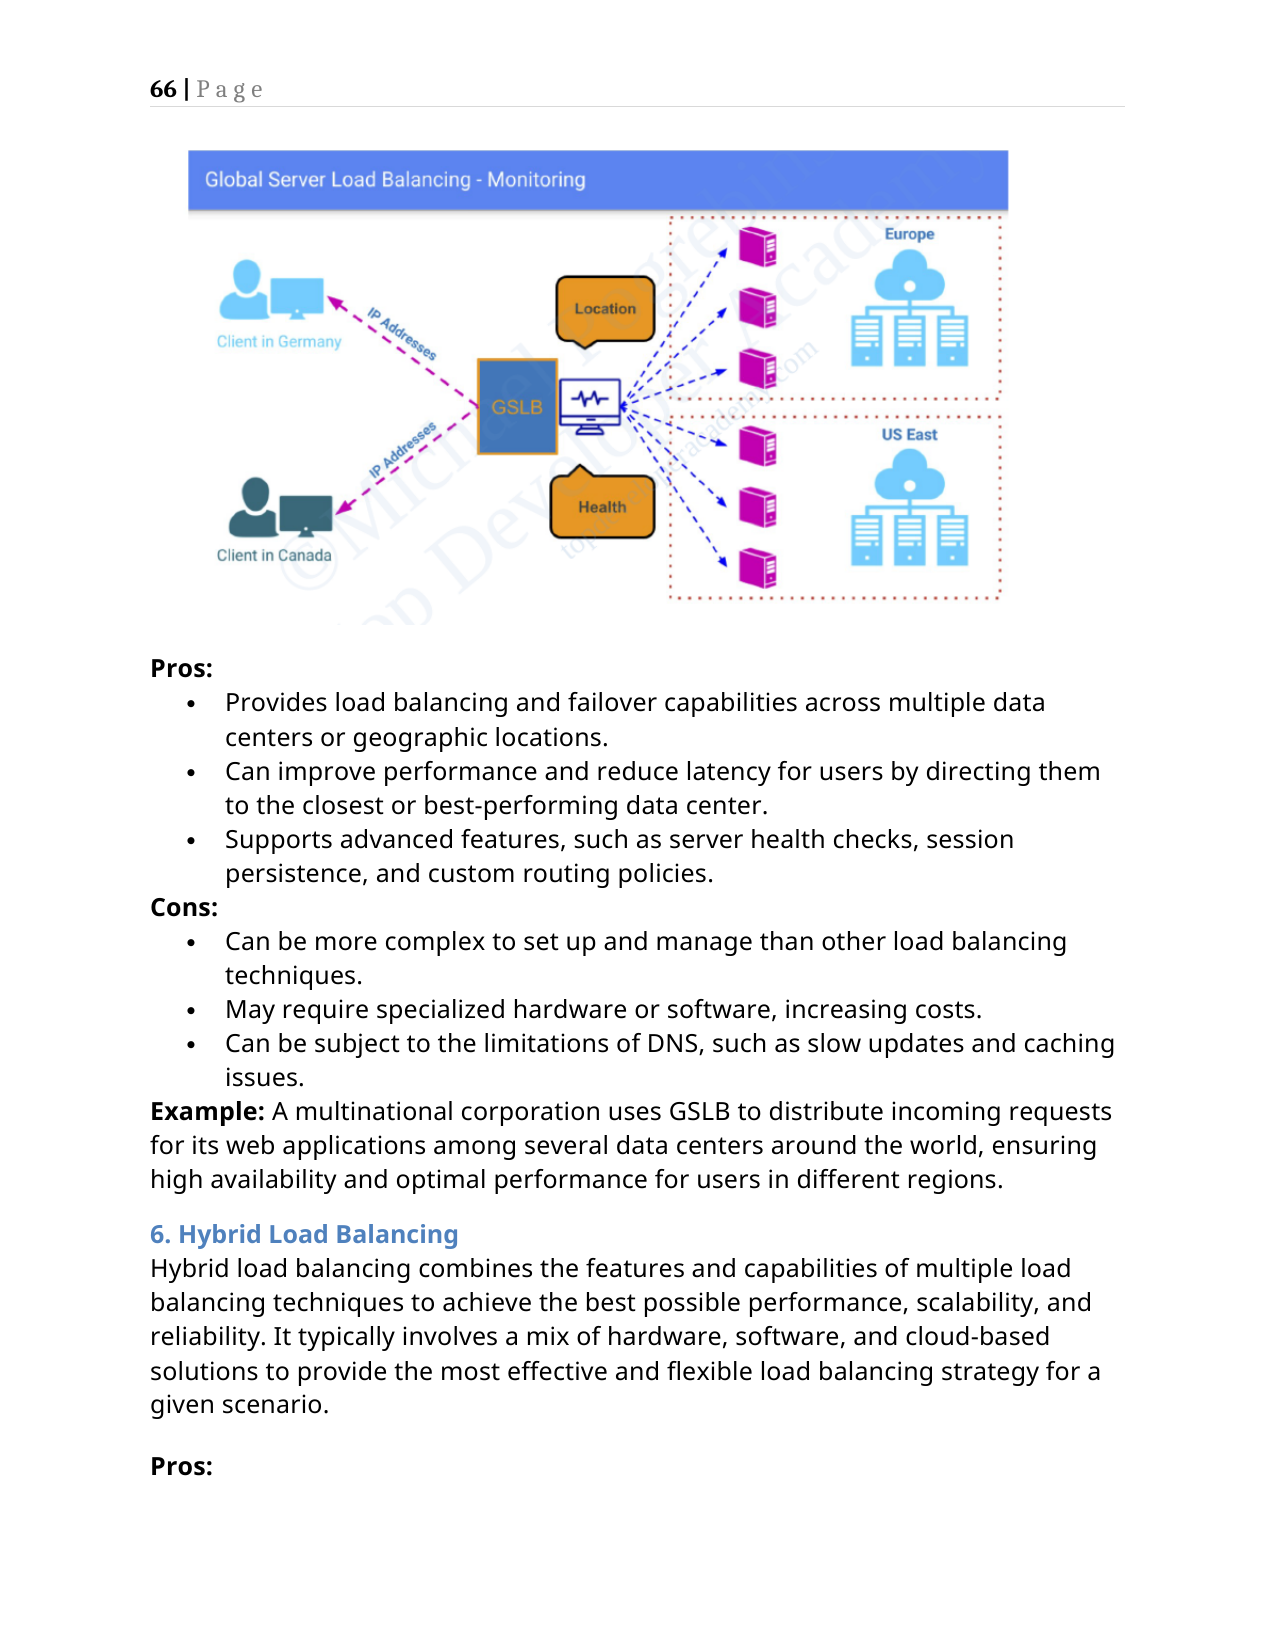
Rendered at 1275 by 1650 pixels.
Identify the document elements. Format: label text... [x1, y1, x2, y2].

list Supports advanced features, such as server health checks, session persistence, and custom routing policies. [187, 821, 1125, 889]
text Cons: [150, 889, 1125, 923]
subtitle 6. Hybrid Load Balancing [150, 1217, 1125, 1251]
list Can improve performance and reduce latency for users by directing them to the closest or best-performing data center. [187, 753, 1125, 821]
list May require specialized hardware or software, increasing costs. [187, 992, 1125, 1026]
text Hybrid load balancing combines the features and capabilities of multiple load balancing techniques to achieve the best possible performance, scalability, and reliability. It typically involves a mix of hardware, software, and cloud-based solutions to provide the most effective and flexible load balancing strategy for a given scenario. [150, 1251, 1125, 1421]
picture [150, 150, 1025, 625]
text Pros: [150, 1448, 1125, 1482]
list Provides load balancing and failover capabilities across multiple data centers or geographic locations. [187, 685, 1125, 753]
text Example: A multinational corporation uses GSLB to distribute incoming requests for its web applications among several data centers around the world, ensuring high availability and optimal performance for users in different regions. [150, 1094, 1125, 1196]
list Can be more complex to set up and manage than other load balancing techniques. [187, 923, 1125, 992]
text Pros: [150, 651, 1125, 685]
list Can be subject to the limitations of DNS, such as slow updates and caching issues. [187, 1026, 1125, 1094]
